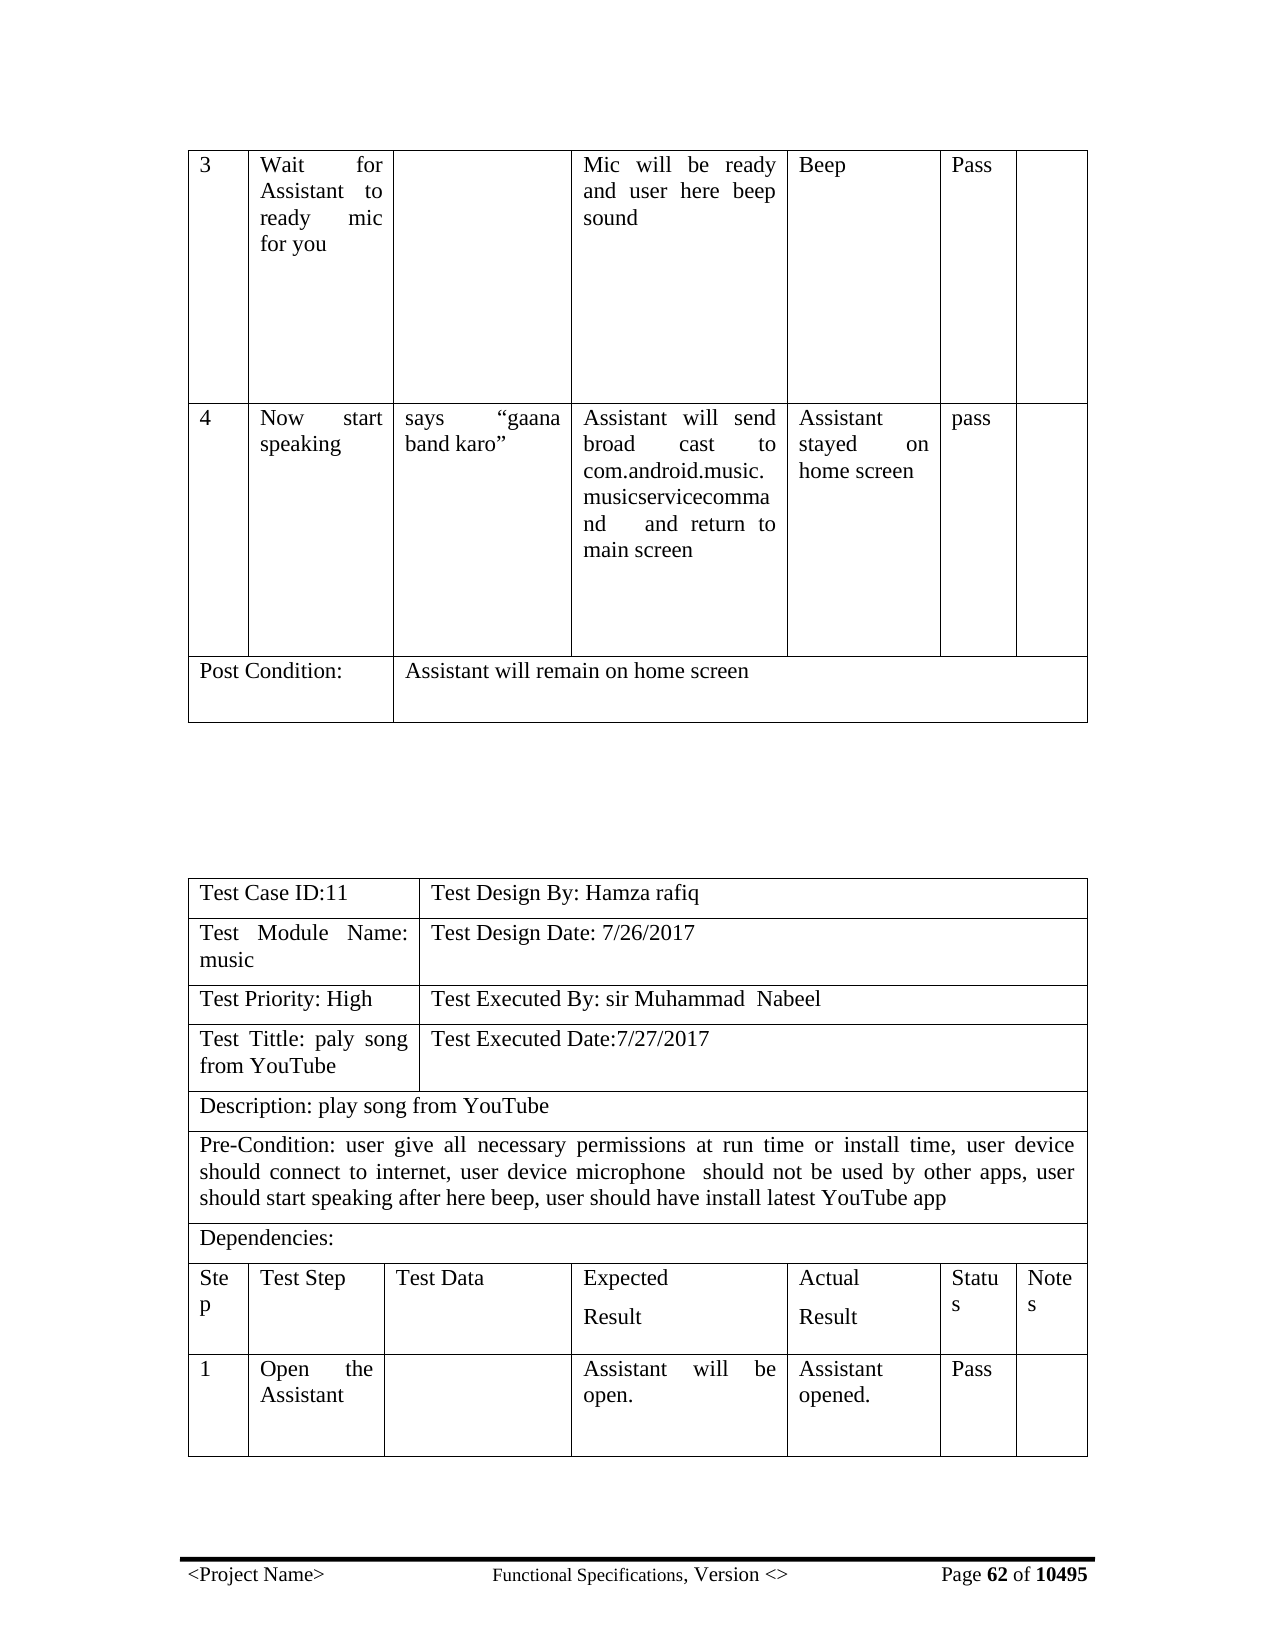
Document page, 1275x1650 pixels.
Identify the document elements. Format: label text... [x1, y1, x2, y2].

table_cell Expected Result [572, 1264, 787, 1354]
table_cell Test Priority: High [189, 986, 419, 1024]
table_cell Notes [1017, 1264, 1087, 1354]
table_cell says “gaana band karo” [394, 404, 571, 656]
table_cell Pass [941, 151, 1016, 403]
table_cell Beep [788, 151, 940, 403]
table_cell Post Condition: [189, 657, 393, 722]
table_cell Assistant stayed on home screen [788, 404, 940, 656]
table_cell Assistant will remain on home screen [394, 657, 1087, 722]
table_cell 1 [189, 1355, 248, 1456]
table_cell Pass [941, 1355, 1016, 1456]
table_cell Assistant opened. [788, 1355, 940, 1456]
table_cell Test Data [385, 1264, 571, 1354]
table_cell Wait for Assistant to ready mic for you [249, 151, 393, 403]
table_cell Dependencies: [189, 1224, 1087, 1263]
table_cell [1017, 151, 1087, 403]
table_cell Pre-Condition: user give all necessary permissions at run time or install time, user device should connect to internet, user device microphone should not be used by other apps, user should start speaking after here beep, user should have install latest YouTube app [189, 1132, 1087, 1223]
table_cell Actual Result [788, 1264, 940, 1354]
table_cell Step [189, 1264, 248, 1354]
table_cell Description: play song from YouTube [189, 1092, 1087, 1131]
table_cell Test Design Date: 7/26/2017 [420, 919, 1087, 984]
table_cell Status [941, 1264, 1016, 1354]
table_cell Mic will be ready and user here beep sound [572, 151, 787, 403]
table_cell 4 [189, 404, 248, 656]
table_header Test Case ID:11 [189, 879, 419, 918]
table_cell Test Tittle: paly song from YouTube [189, 1025, 419, 1091]
table_cell Test Executed By: sir Muhammad Nabeel [420, 986, 1087, 1024]
table_cell Test Executed Date:7/27/2017 [420, 1025, 1087, 1091]
table_cell Now start speaking [249, 404, 393, 656]
table_cell [1017, 404, 1087, 656]
table_cell [385, 1355, 571, 1456]
table_cell 3 [189, 151, 248, 403]
table_cell pass [941, 404, 1016, 656]
table_header Test Design By: Hamza rafiq [420, 879, 1087, 918]
table_cell Test Step [249, 1264, 384, 1354]
table_cell [1017, 1355, 1087, 1456]
table_cell Assistant will send broad cast to com.android.music.musicservicecommand and return to main screen [572, 404, 787, 656]
table_cell Open the Assistant [249, 1355, 384, 1456]
table_cell [394, 151, 571, 403]
table_cell Test Module Name: music [189, 919, 419, 984]
table_cell Assistant will be open. [572, 1355, 787, 1456]
